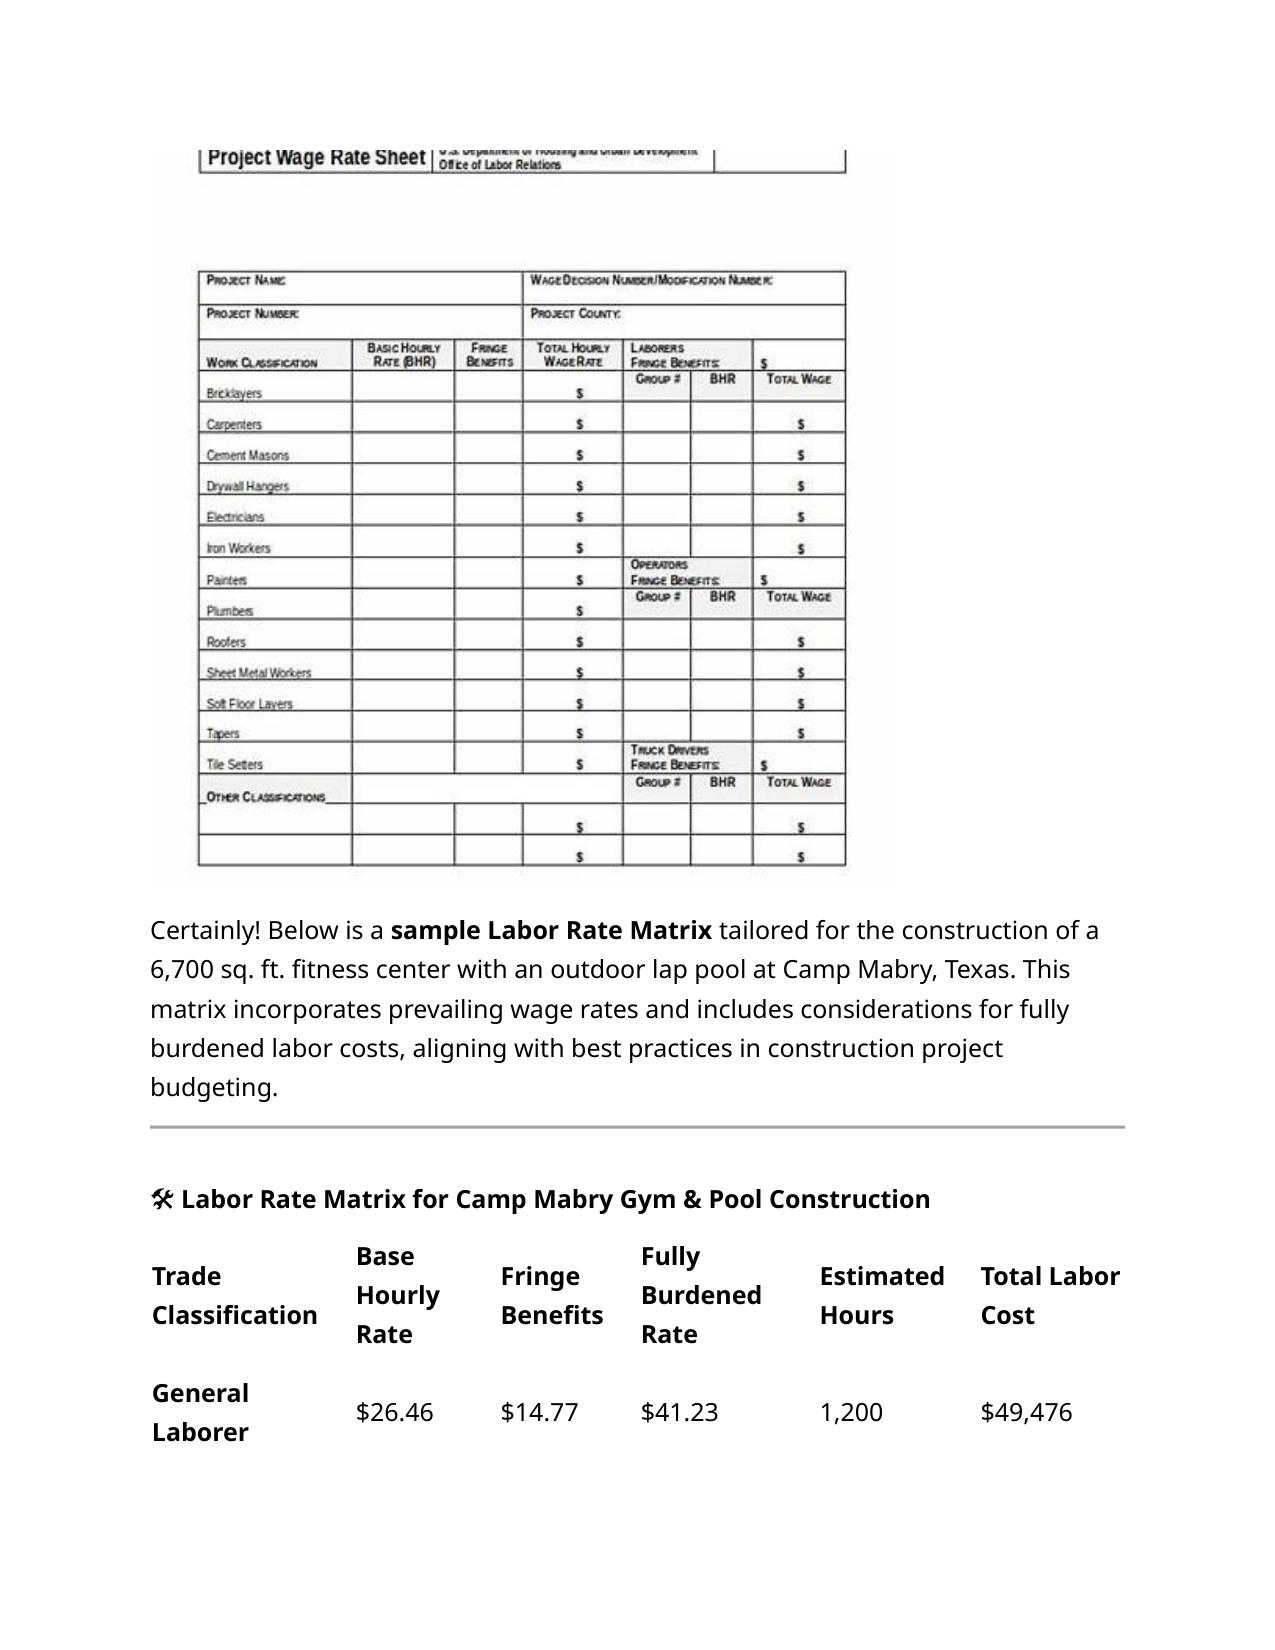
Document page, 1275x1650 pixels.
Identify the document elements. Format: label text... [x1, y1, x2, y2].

table_header Base Hourly Rate [354, 1237, 499, 1374]
table_header Fully Burdened Rate [639, 1237, 818, 1374]
table_cell $26.46 [354, 1374, 499, 1471]
picture [150, 150, 892, 892]
table_cell $14.77 [499, 1374, 639, 1471]
table_cell $41.23 [639, 1374, 818, 1471]
table_header Estimated Hours [818, 1237, 979, 1374]
table_header Trade Classification [150, 1237, 354, 1374]
table_cell General Laborer [150, 1374, 354, 1471]
text Certainly! Below is a sample Labor Rate Matrix tailored for the construction of a 6,700 sq. ft. fitness center with an outdoor lap pool at Camp Mabry, Texas. This matrix incorporates prevailing wage rates and includes considerations for fully burdened labor costs, aligning with best practices in construction project budgeting. [150, 913, 1125, 1104]
text 🛠️ Labor Rate Matrix for Camp Mabry Gym & Pool Construction [150, 1181, 1125, 1215]
table_cell 1,200 [818, 1374, 979, 1471]
table_header Fringe Benefits [499, 1237, 639, 1374]
table_header Total Labor Cost [979, 1237, 1125, 1374]
table_cell $49,476 [979, 1374, 1125, 1471]
